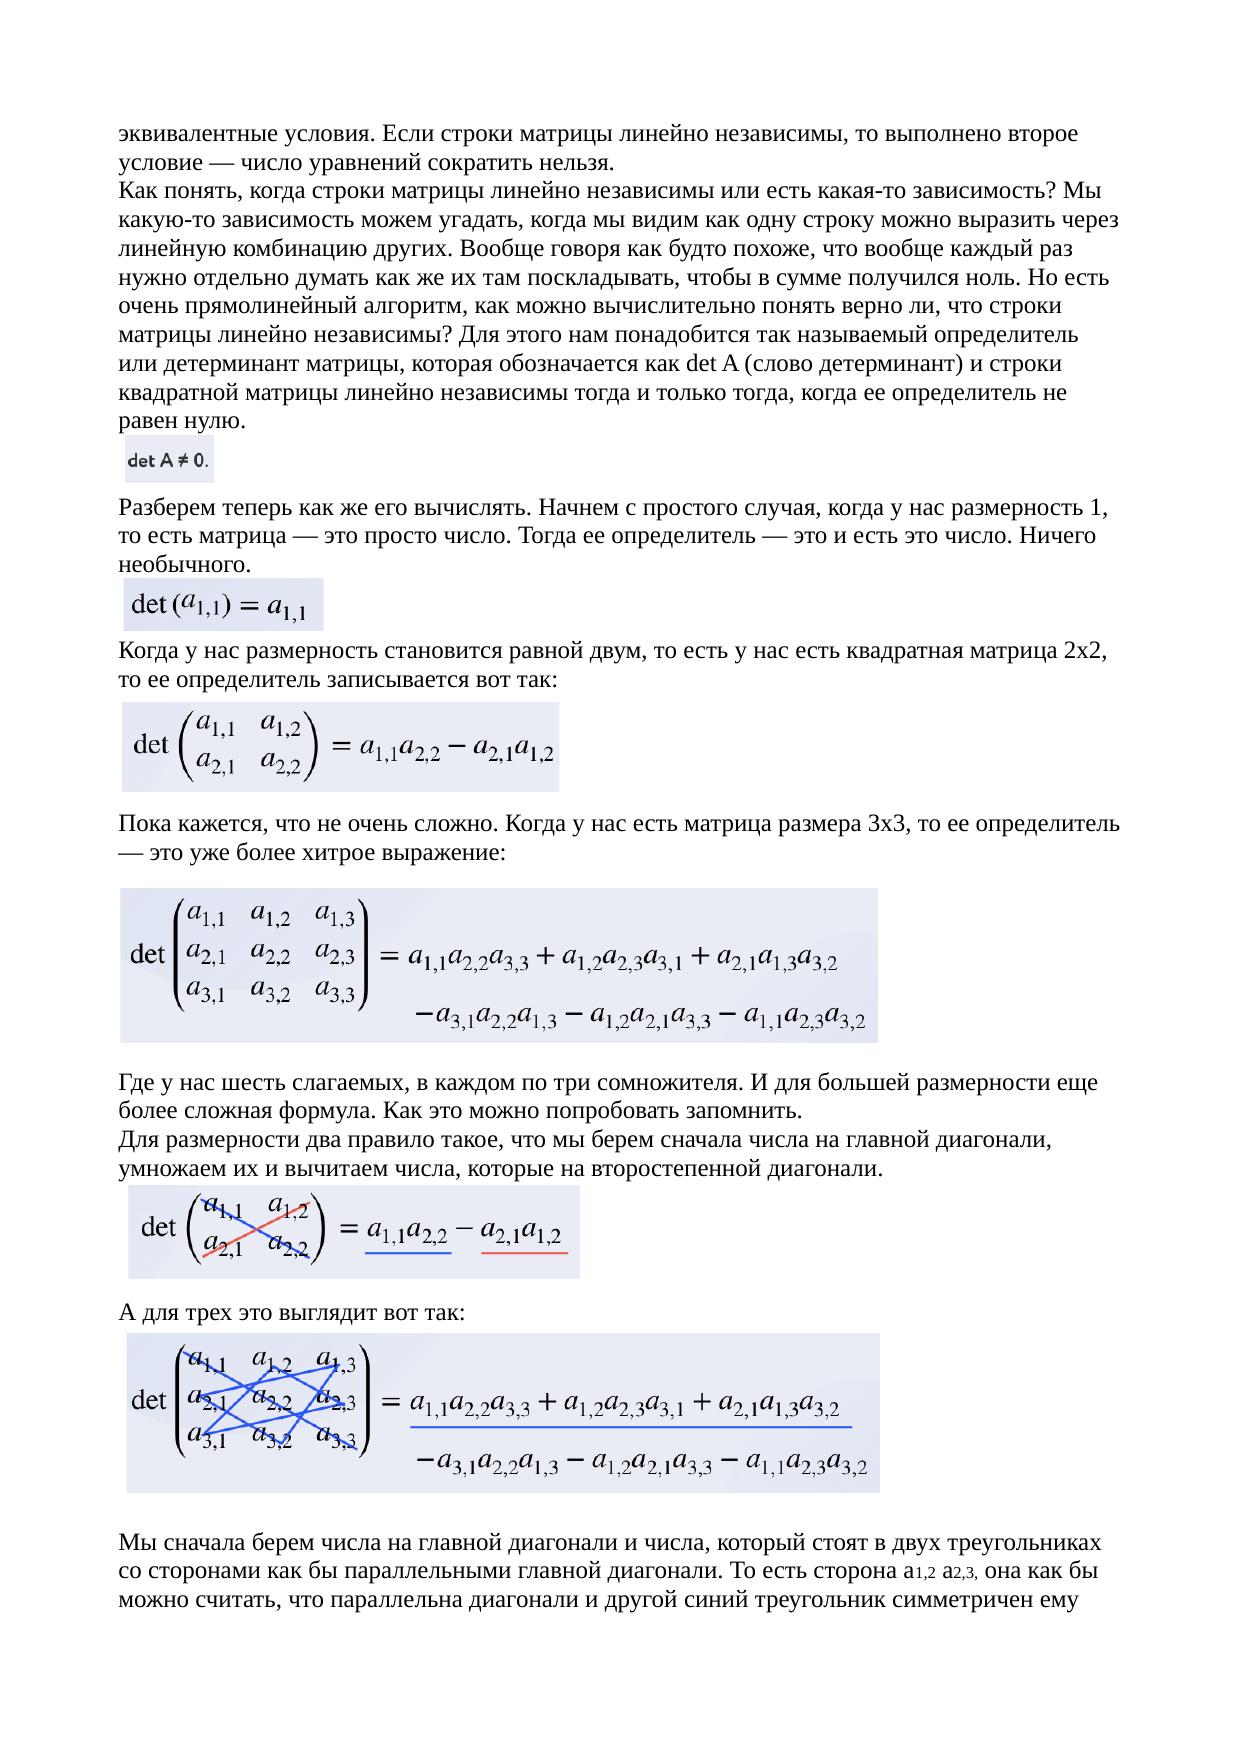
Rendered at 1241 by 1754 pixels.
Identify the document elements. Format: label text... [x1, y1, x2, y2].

text Разберем теперь как же его вычислять. Начнем с простого случая, когда у нас размерность 1, то есть матрица — это просто число. Тогда ее определитель — это и есть это число. Ничего необычного. [118, 492, 1122, 578]
picture [128, 1185, 580, 1279]
text Пока кажется, что не очень сложно. Когда у нас есть матрица размера 3х3, то ее определитель — это уже более хитрое выражение: [118, 808, 1122, 866]
picture [126, 1333, 880, 1493]
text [118, 118, 1122, 176]
text Когда у нас размерность становится равной двум, то есть у нас есть квадратная матрица 2х2, то ее определитель записывается вот так: [118, 636, 1122, 693]
text Как понять, когда строки матрицы линейно независимы или есть какая-то зависимость? Мы какую-то зависимость можем угадать, когда мы видим как одну строку можно выразить через линейную комбинацию других. Вообще говоря как будто похоже, что вообще каждый раз нужно отдельно думать как же их там поскладывать, чтобы в сумме получился ноль. Но есть очень прямолинейный алгоритм, как можно вычислительно понять верно ли, что строки матрицы линейно независимы? Для этого нам понадобится так называемый определитель или детерминант матрицы, которая обозначается как det A (слово детерминант) и строки квадратной матрицы линейно независимы тогда и только тогда, когда ее определитель не равен нулю. [118, 176, 1122, 434]
text Где у нас шесть слагаемых, в каждом по три сомножителя. И для большей размерности еще более сложная формула. Как это можно попробовать запомнить. [118, 1067, 1122, 1124]
picture [120, 888, 879, 1043]
text Для размерности два правило такое, что мы берем сначала числа на главной диагонали, умножаем их и вычитаем числа, которые на второстепенной диагонали. [118, 1124, 1122, 1182]
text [118, 1527, 1122, 1613]
text А для трех это выглядит вот так: [118, 1297, 1122, 1326]
picture [122, 702, 560, 792]
picture [123, 578, 324, 631]
picture [125, 435, 215, 483]
